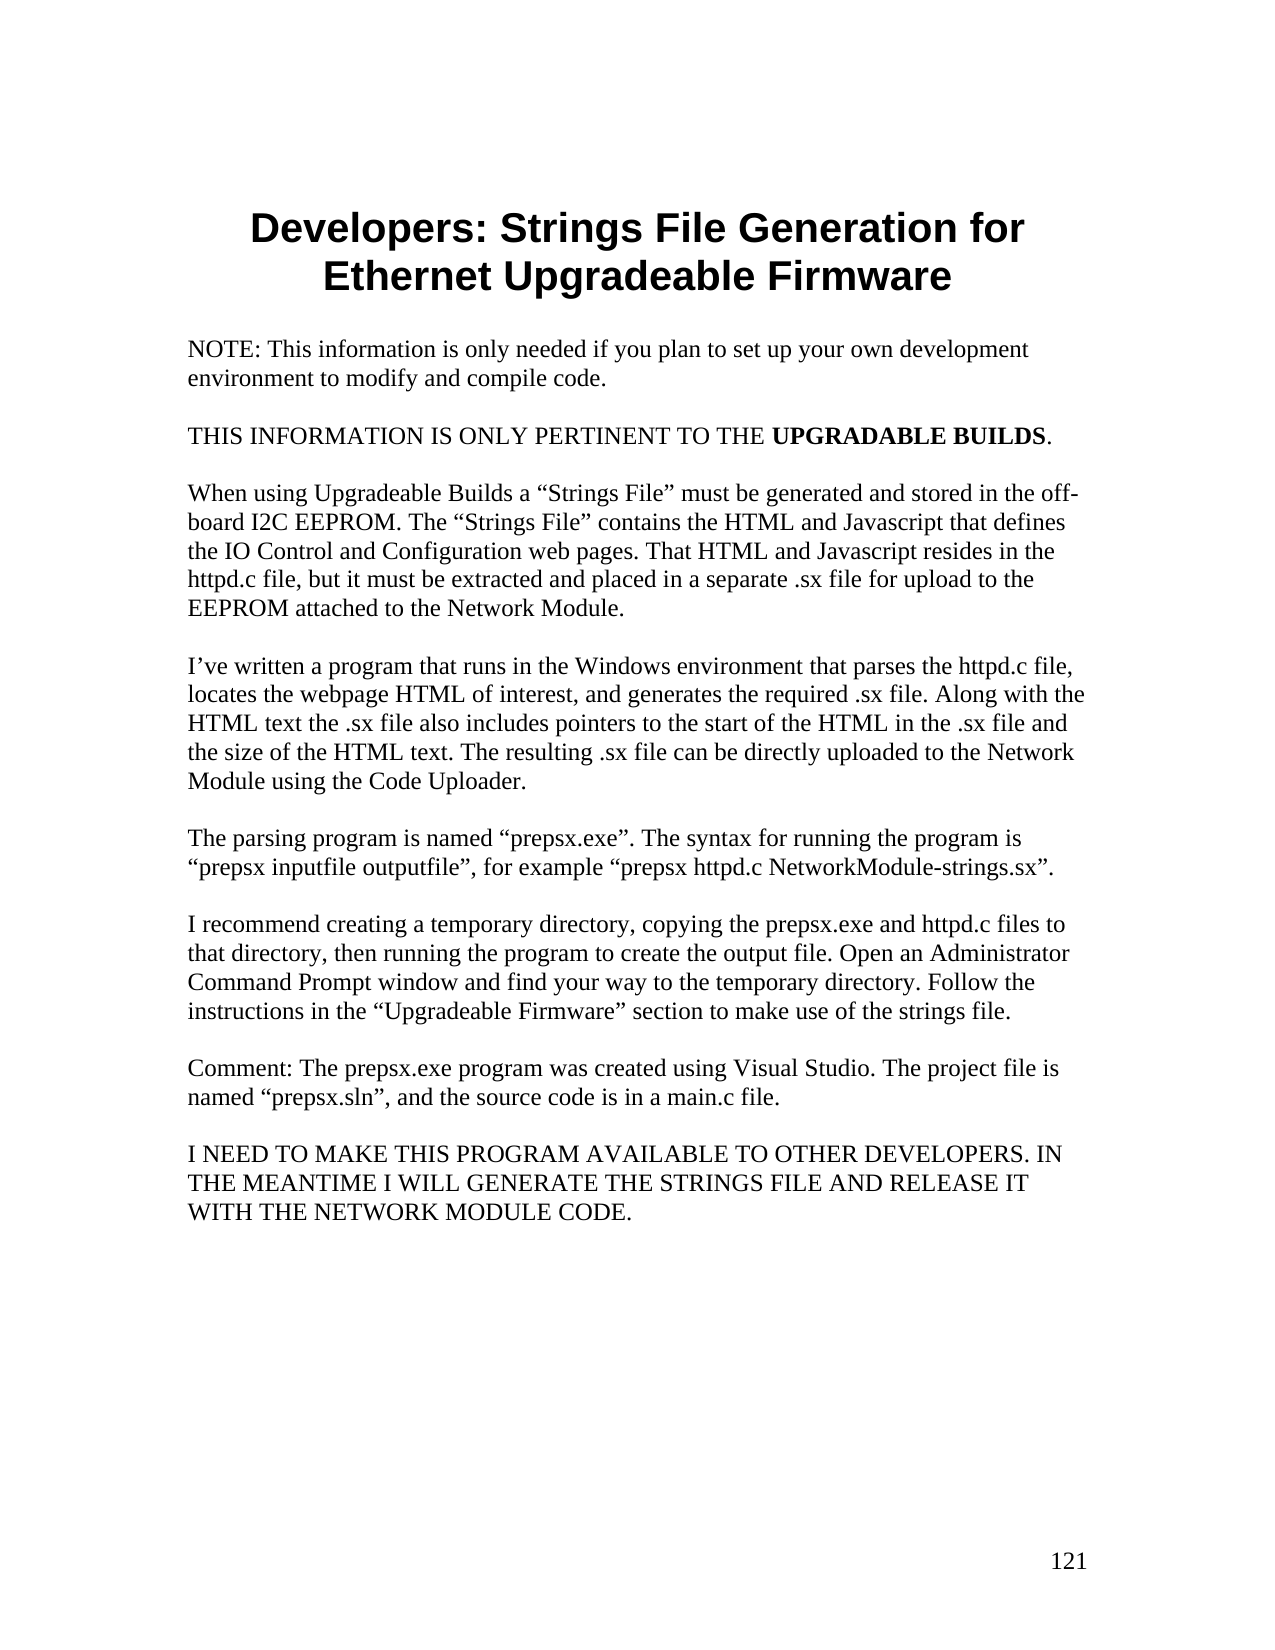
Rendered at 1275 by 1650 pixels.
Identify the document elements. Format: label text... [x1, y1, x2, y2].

text When using Upgradeable Builds a “Strings File” must be generated and stored in the off-board I2C EEPROM. The “Strings File” contains the HTML and Javascript that defines the IO Control and Configuration web pages. That HTML and Javascript resides in the httpd.c file, but it must be extracted and placed in a separate .sx file for upload to the EEPROM attached to the Network Module. [187, 478, 1087, 622]
text Comment: The prepsx.exe program was created using Visual Studio. The project file is named “prepsx.sln”, and the source code is in a main.c file. [187, 1053, 1087, 1111]
subtitle Developers: Strings File Generation for Ethernet Upgradeable Firmware [187, 204, 1087, 299]
text I’ve written a program that runs in the Windows environment that parses the httpd.c file, locates the webpage HTML of interest, and generates the required .sx file. Along with the HTML text the .sx file also includes pointers to the start of the HTML in the .sx file and the size of the HTML text. The resulting .sx file can be directly uploaded to the Network Module using the Code Uploader. [187, 651, 1087, 794]
text THIS INFORMATION IS ONLY PERTINENT TO THE UPGRADABLE BUILDS. [187, 421, 1087, 449]
text NOTE: This information is only needed if you plan to set up your own development environment to modify and compile code. [187, 334, 1087, 392]
text The parsing program is named “prepsx.exe”. The syntax for running the program is “prepsx inputfile outputfile”, for example “prepsx httpd.c NetworkModule-strings.sx”. [187, 823, 1087, 881]
text I NEED TO MAKE THIS PROGRAM AVAILABLE TO OTHER DEVELOPERS. IN THE MEANTIME I WILL GENERATE THE STRINGS FILE AND RELEASE IT WITH THE NETWORK MODULE CODE. [187, 1139, 1087, 1226]
text I recommend creating a temporary directory, copying the prepsx.exe and httpd.c files to that directory, then running the program to create the output file. Open an Administrator Command Prompt window and find your way to the temporary directory. Follow the instructions in the “Upgradeable Firmware” section to make use of the strings file. [187, 909, 1087, 1024]
